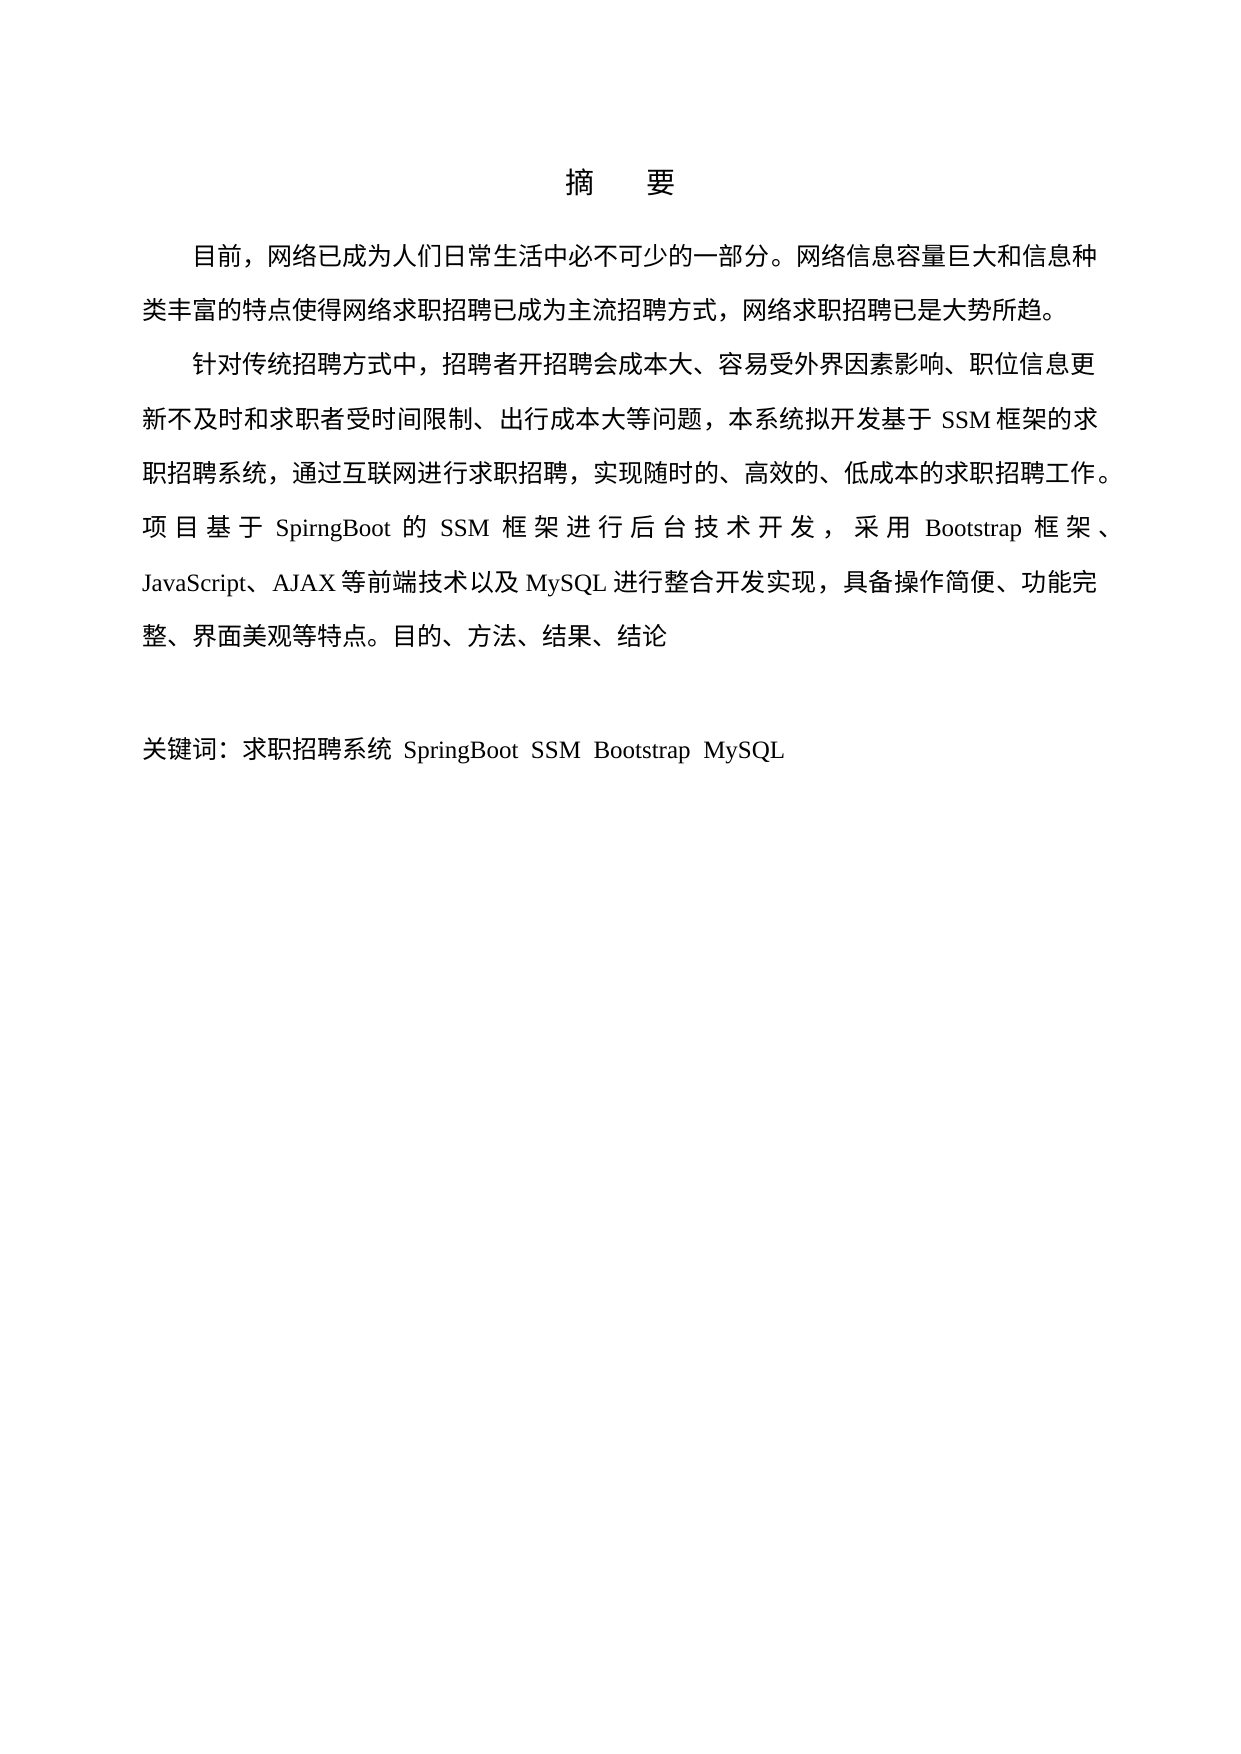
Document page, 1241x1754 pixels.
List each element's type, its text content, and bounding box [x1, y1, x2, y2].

text 针对传统招聘方式中，招聘者开招聘会成本大、容易受外界因素影响、职位信息更新不及时和求职者受时间限制、出行成本大等问题，本系统拟开发基于SSM框架的求职招聘系统，通过互联网进行求职招聘，实现随时的、高效的、低成本的求职招聘工作。项目基于SpirngBoot的SSM框架进行后台技术开发，采用Bootstrap框架、JavaScript、AJAX等前端技术以及MySQL进行整合开发实现，具备操作简便、功能完整、界面美观等特点。目的、方法、结果、结论 [142, 345, 1098, 653]
text 关键词：求职招聘系统 SpringBoot SSM Bootstrap MySQL [142, 714, 1098, 782]
text 目前，网络已成为人们日常生活中必不可少的一部分。网络信息容量巨大和信息种类丰富的特点使得网络求职招聘已成为主流招聘方式，网络求职招聘已是大势所趋。 [142, 236, 1098, 327]
text 摘 要 [142, 147, 1098, 215]
